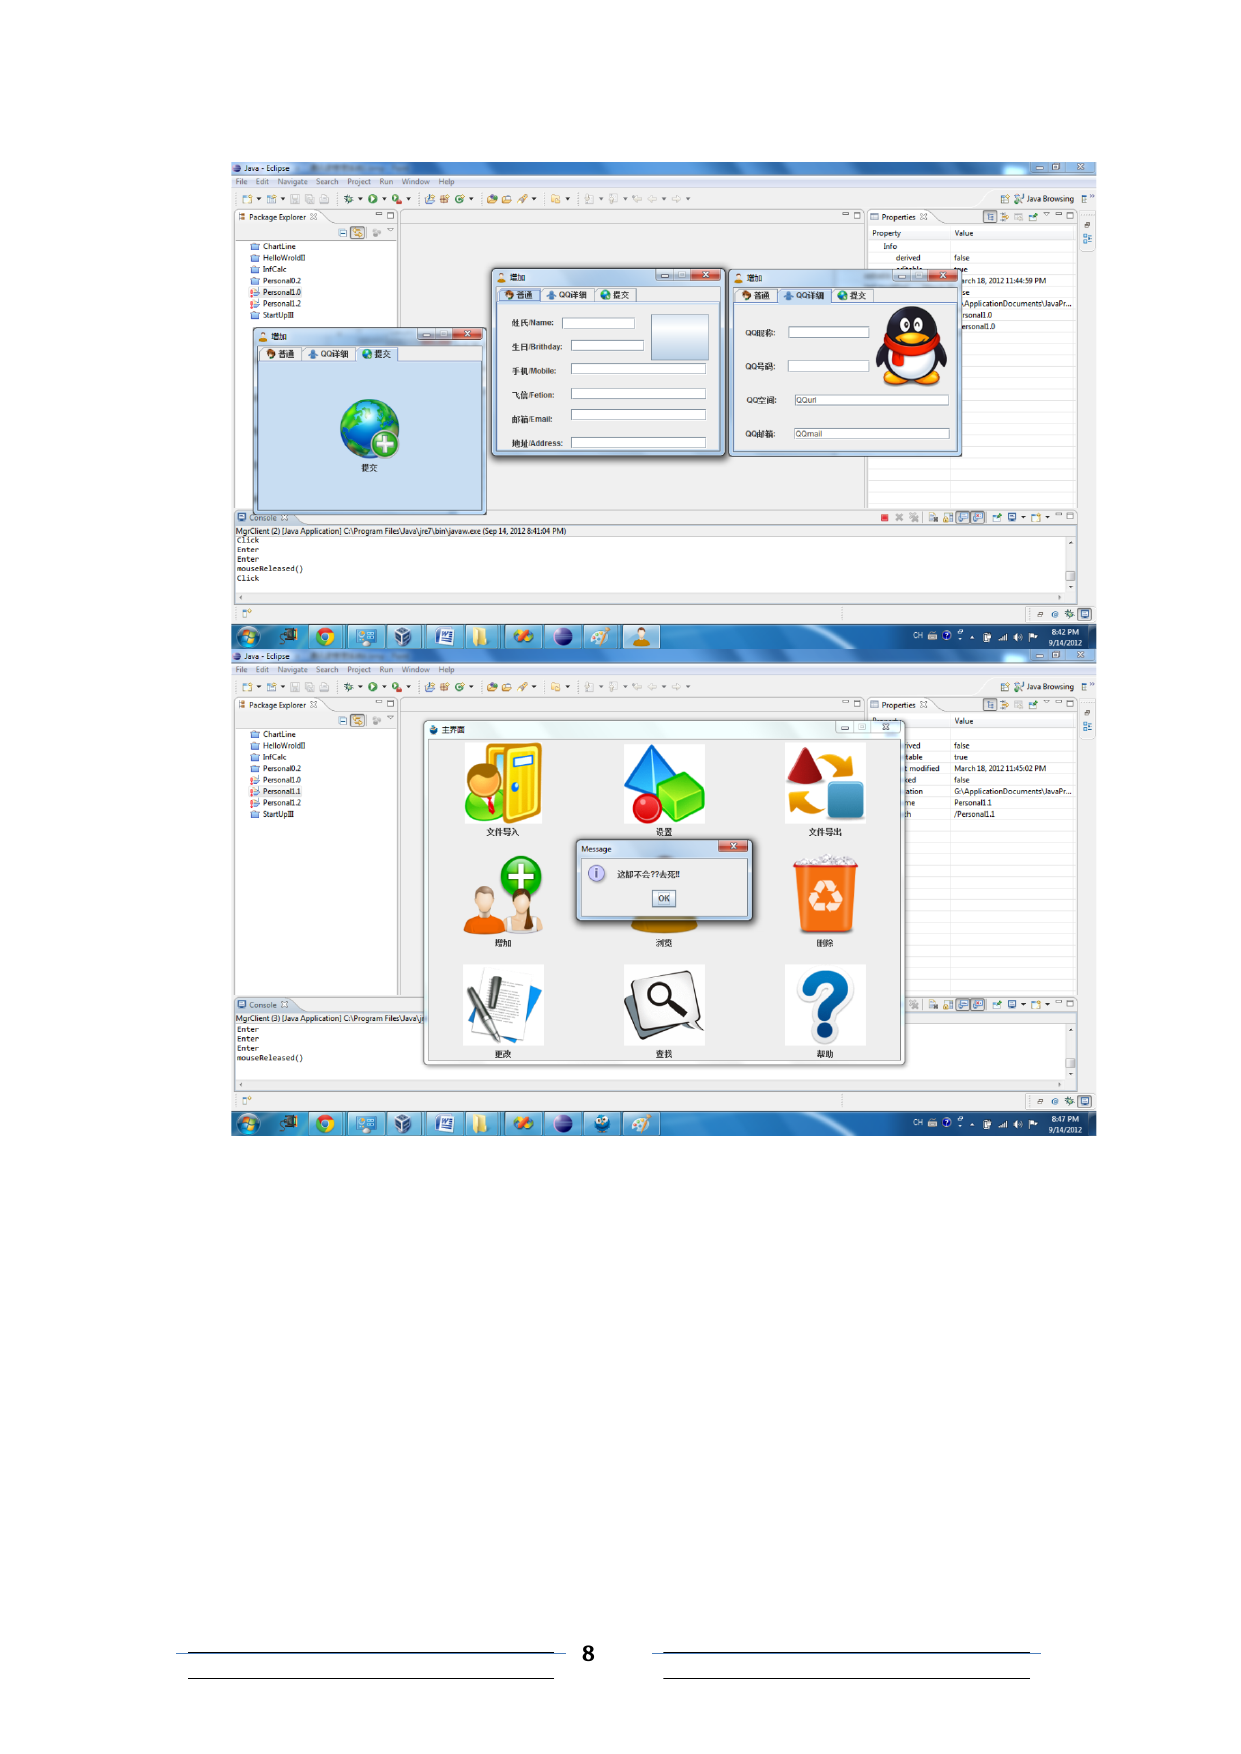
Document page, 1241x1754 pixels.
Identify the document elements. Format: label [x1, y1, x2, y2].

picture [231, 162, 1097, 1136]
